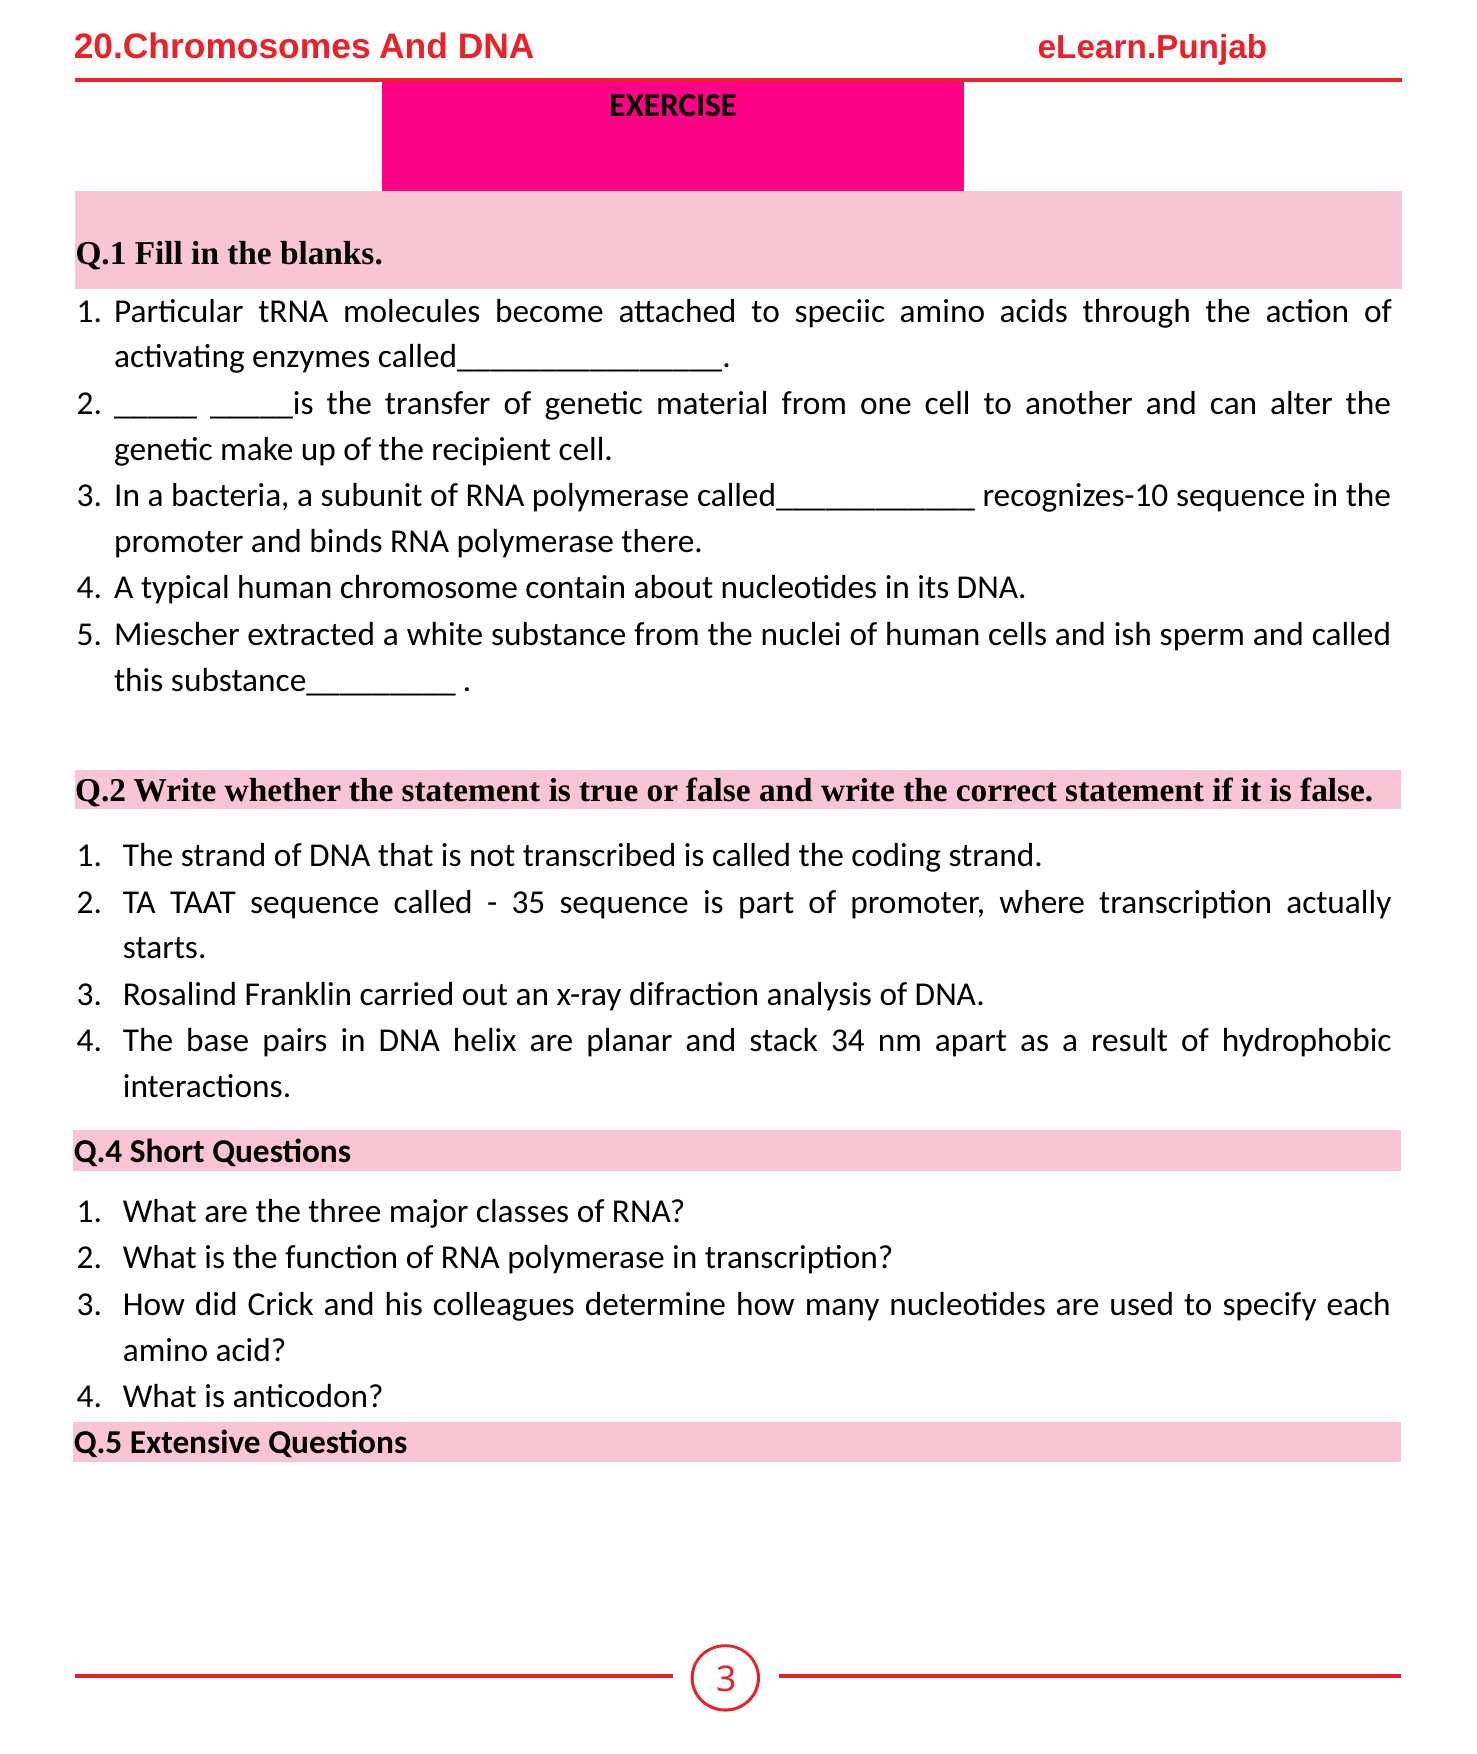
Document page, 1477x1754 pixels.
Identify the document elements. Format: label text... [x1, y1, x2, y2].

list Rosalind Franklin carried out an x-ray difraction analysis of DNA. [76, 973, 1393, 1014]
table_header [75, 82, 382, 191]
list TA TAAT sequence called - 35 sequence is part of promoter, where transcription actually starts. [76, 881, 1393, 967]
table_cell Q.1 Fill in the blanks. [75, 191, 1402, 289]
list What is anticodon? [76, 1375, 1393, 1416]
list The base pairs in DNA helix are planar and stack 34 nm apart as a result of hydrophobic interactions. [76, 1019, 1393, 1106]
list The strand of DNA that is not transcribed is called the coding strand. [76, 834, 1393, 875]
table_header [964, 82, 1402, 191]
text Q.4 Short Questions [73, 1130, 1401, 1171]
text Q.5 Extensive Questions [73, 1422, 1401, 1462]
list What are the three major classes of RNA? [76, 1190, 1393, 1231]
list Miescher extracted a white substance from the nuclei of human cells and ish sperm and called this substance_________ . [76, 613, 1393, 699]
list What is the function of RNA polymerase in transcription? [76, 1237, 1393, 1277]
text Q.2 Write whether the statement is true or false and write the correct statement if it is false. [75, 770, 1401, 809]
list How did Crick and his colleagues determine how many nucleotides are used to specify each amino acid? [76, 1283, 1393, 1369]
list A typical human chromosome contain about nucleotides in its DNA. [76, 566, 1393, 607]
table_header EXERCISE [382, 82, 964, 191]
list In a bacteria, a subunit of RNA polymerase called____________ recognizes-10 sequence in the promoter and binds RNA polymerase there. [76, 474, 1393, 561]
list _____ _____is the transfer of genetic material from one cell to another and can alter the genetic make up of the recipient cell. [76, 382, 1393, 468]
list Particular tRNA molecules become attached to speciic amino acids through the action of activating enzymes called________________. [76, 289, 1393, 376]
